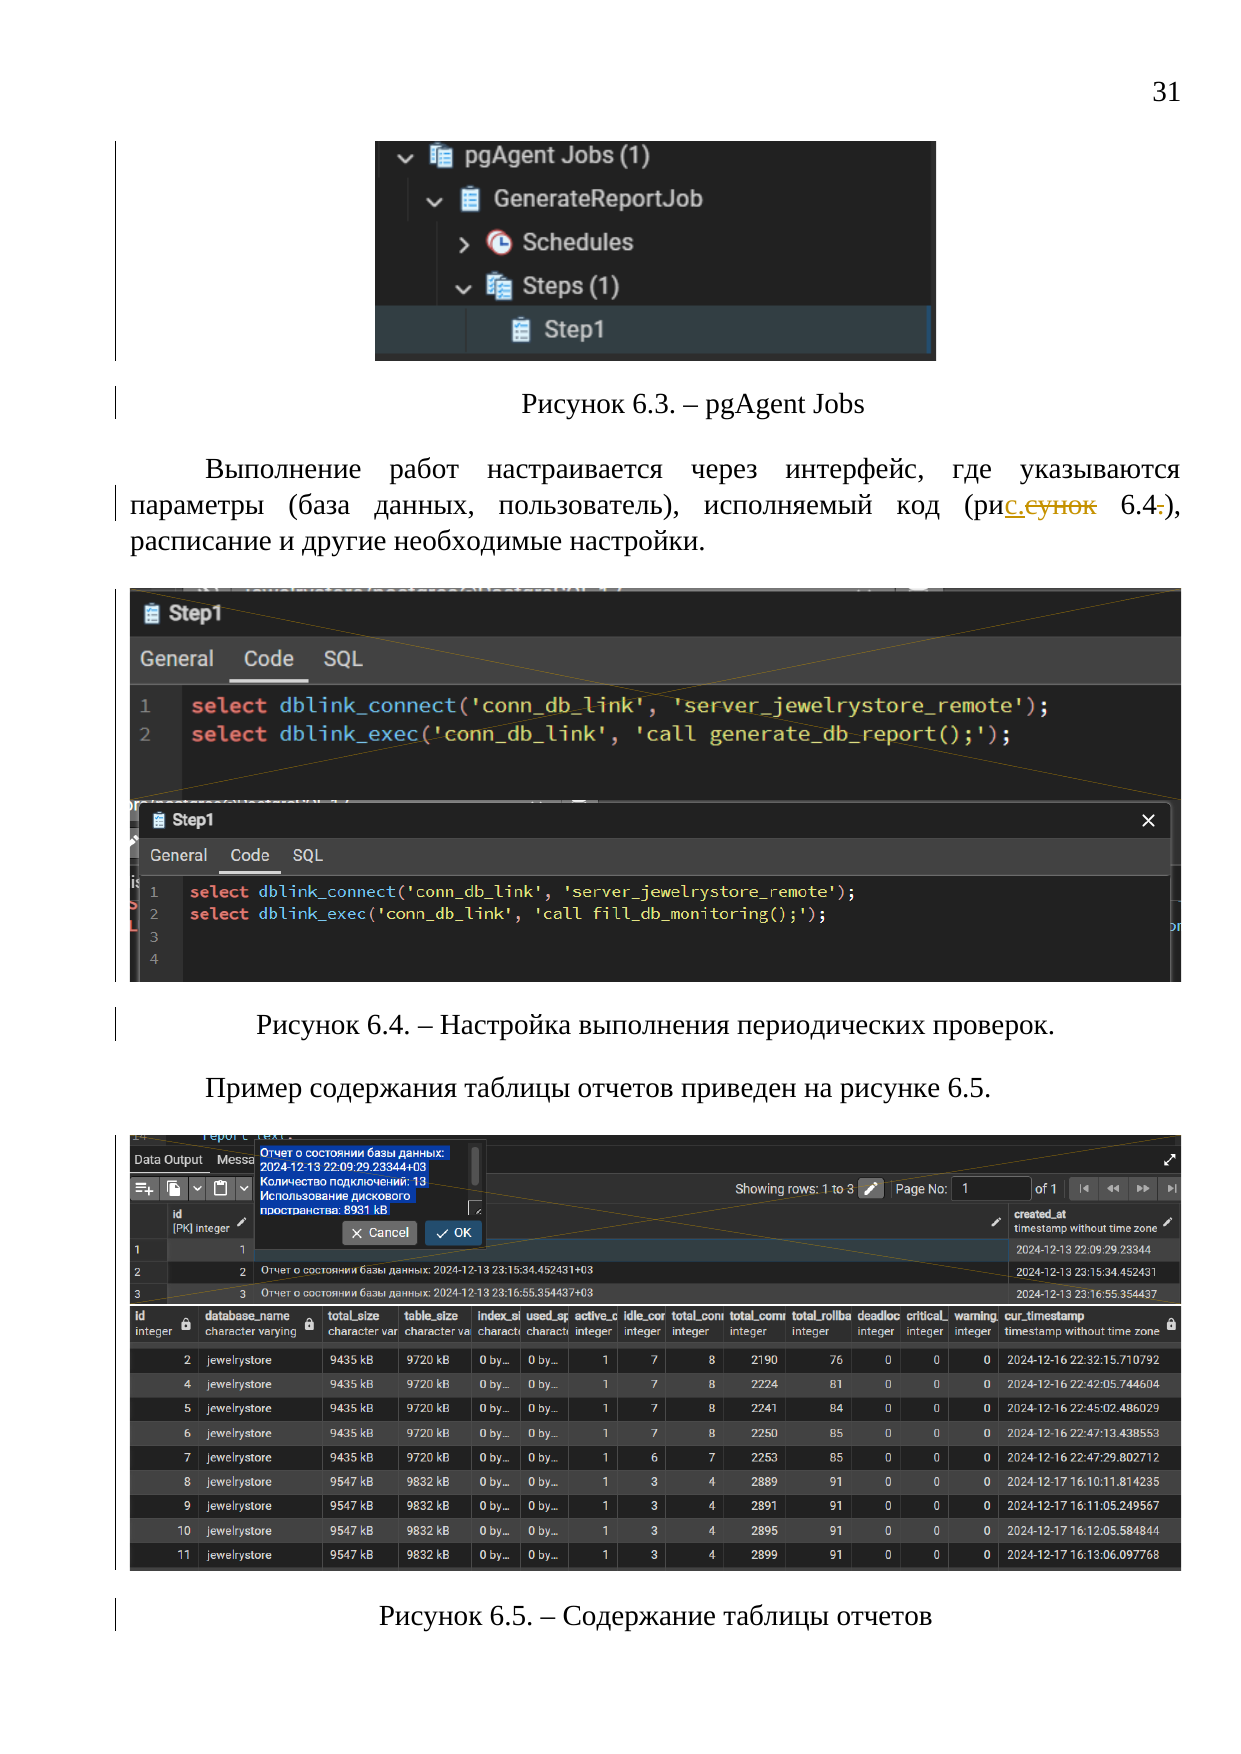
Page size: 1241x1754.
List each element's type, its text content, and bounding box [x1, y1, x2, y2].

text Рисунок 6.4. – Настройка выполнения периодических проверок. [130, 1007, 1181, 1041]
text Пример содержания таблицы отчетов приведен на рисунке 6.5. [130, 1070, 1181, 1103]
picture [132, 588, 1179, 694]
text Рисунок 6.3. – pgAgent Jobs [130, 386, 1181, 419]
picture [660, 1136, 1182, 1303]
picture [137, 1135, 1174, 1219]
picture [129, 1306, 1182, 1571]
picture [129, 695, 1182, 982]
picture [129, 589, 651, 799]
picture [137, 1220, 1174, 1304]
picture [660, 589, 1182, 799]
text Выполнение работ настраивается через интерфейс, где указываются параметры (база данных, пользователь), исполняемый код (ри 6.4), расписание и другие необходимые настройки. [130, 451, 1181, 557]
text Рисунок 6.5. – Содержание таблицы отчетов [130, 1598, 1181, 1631]
picture [375, 141, 937, 361]
picture [129, 1136, 651, 1303]
